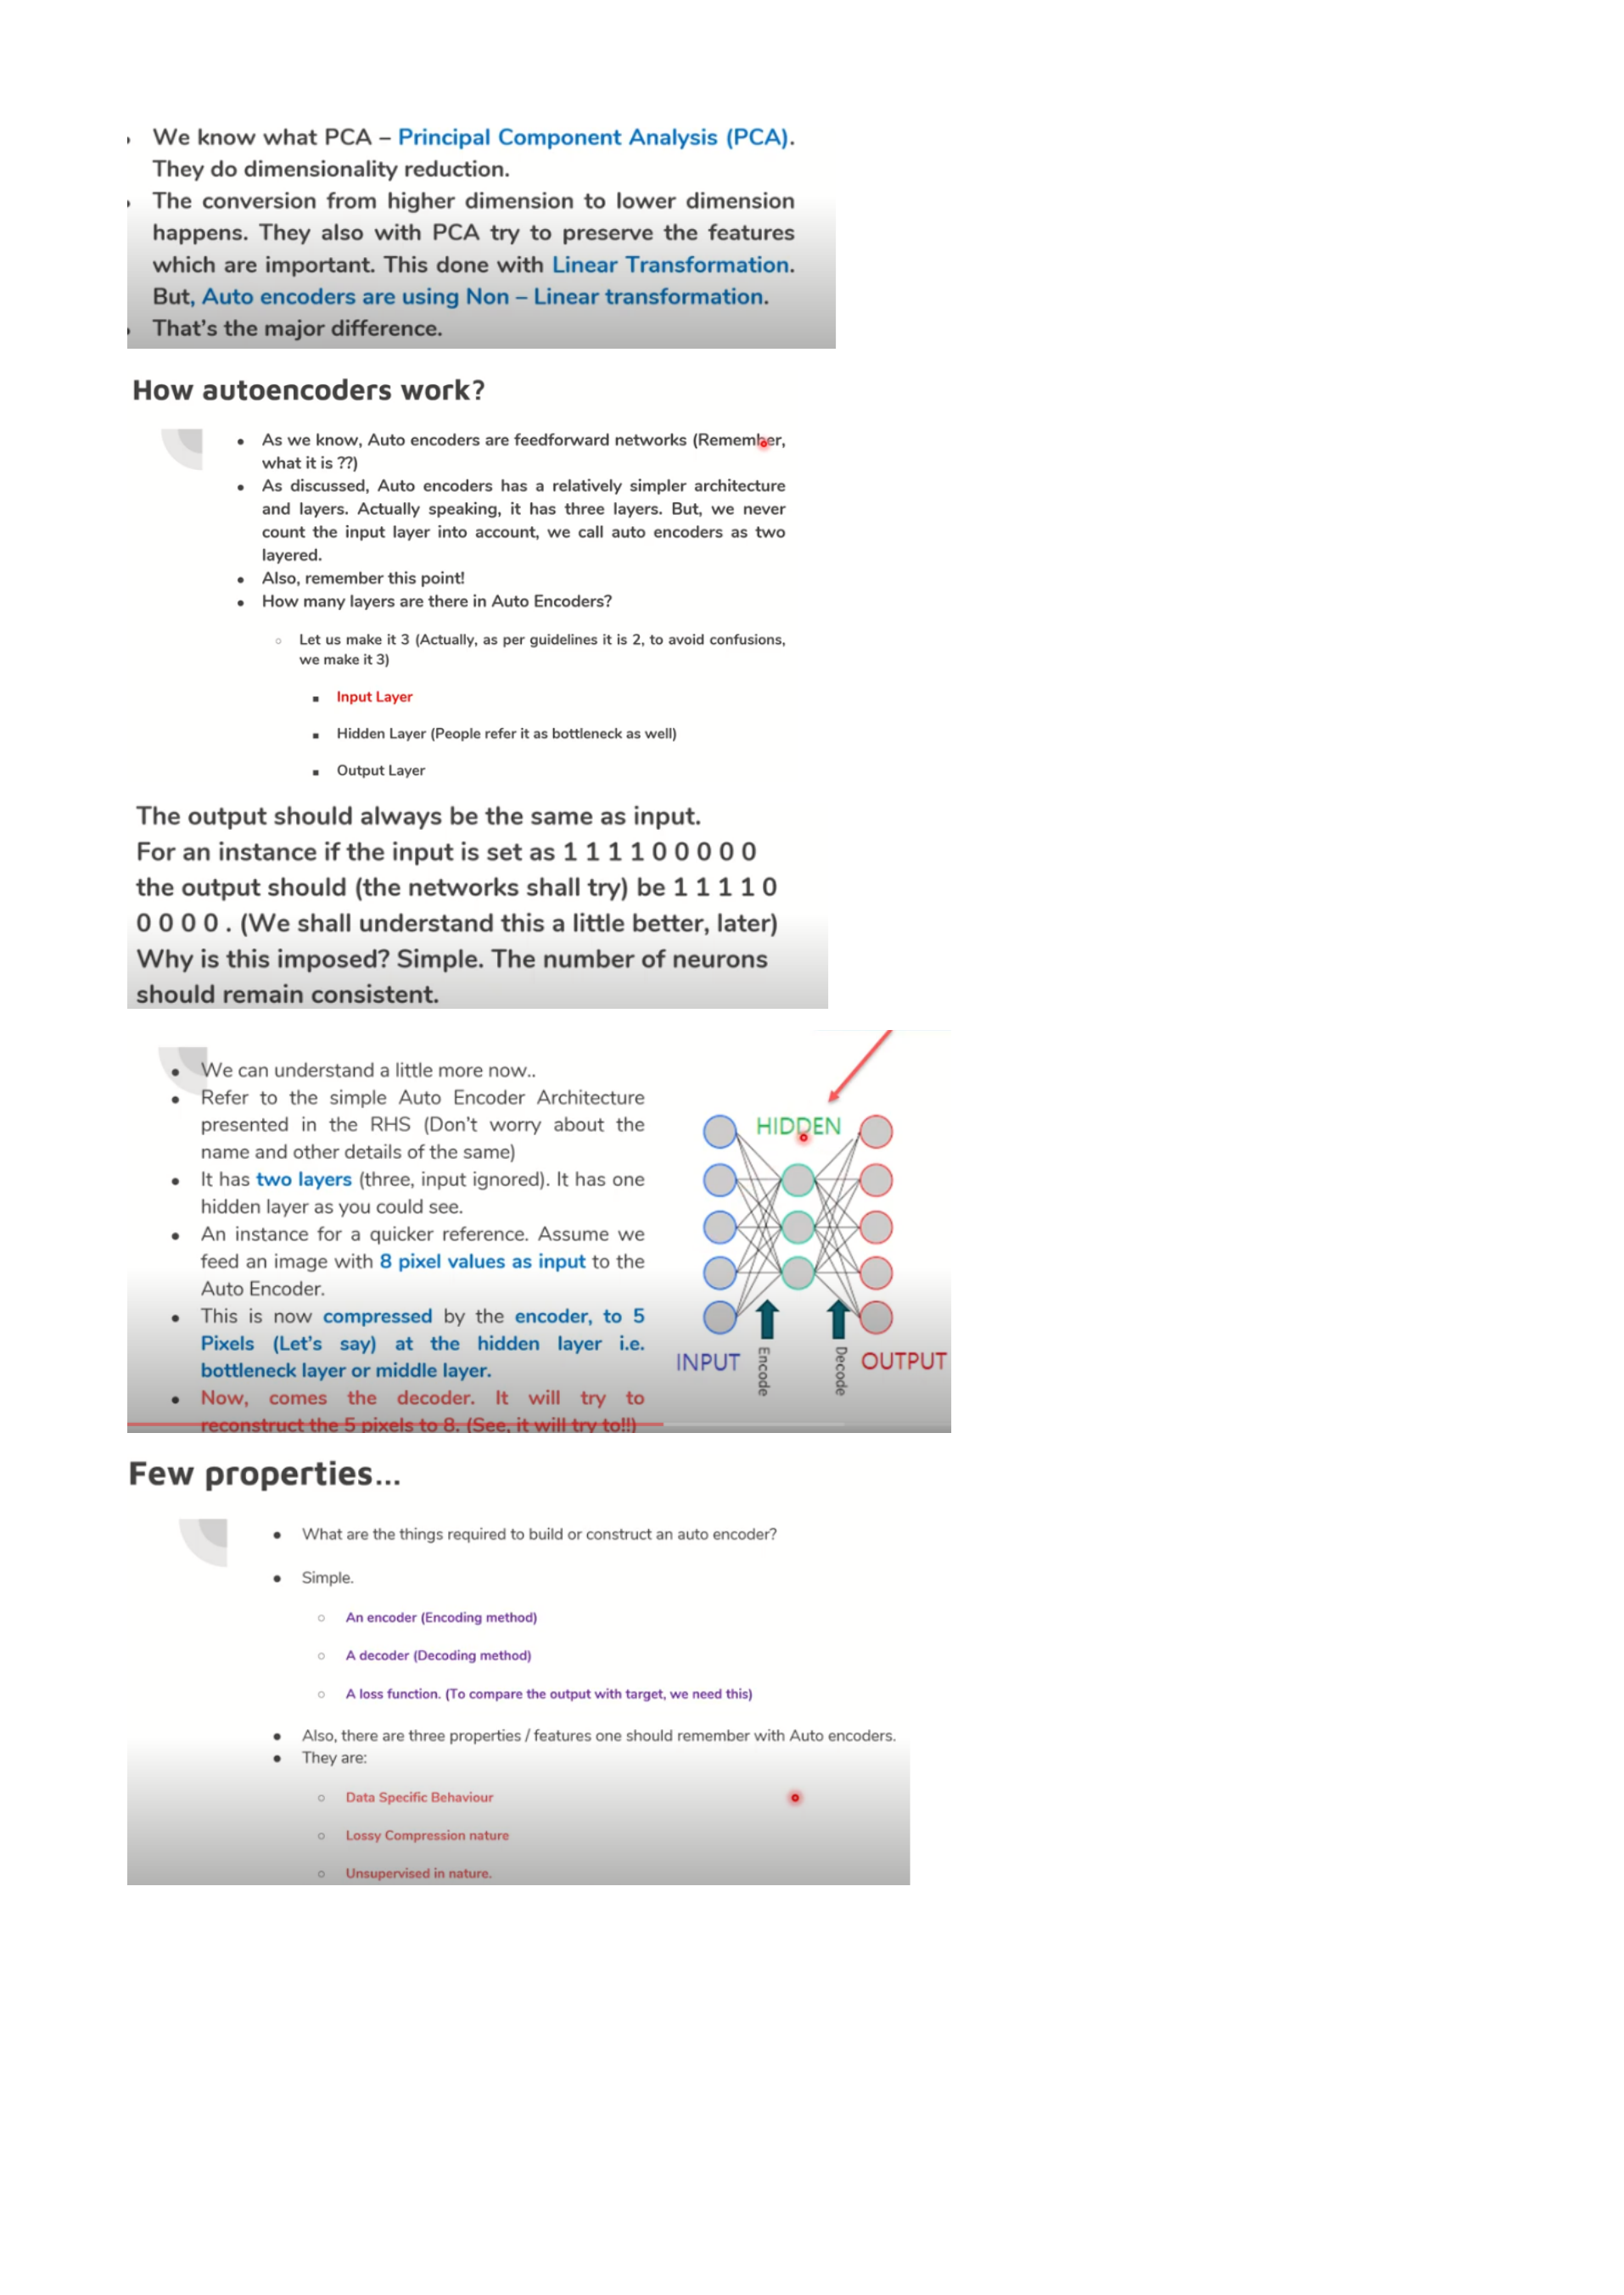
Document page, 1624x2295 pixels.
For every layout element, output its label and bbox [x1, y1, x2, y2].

picture [127, 127, 837, 349]
picture [127, 370, 798, 782]
picture [127, 803, 829, 1009]
picture [127, 1030, 952, 1433]
picture [127, 1454, 910, 1885]
